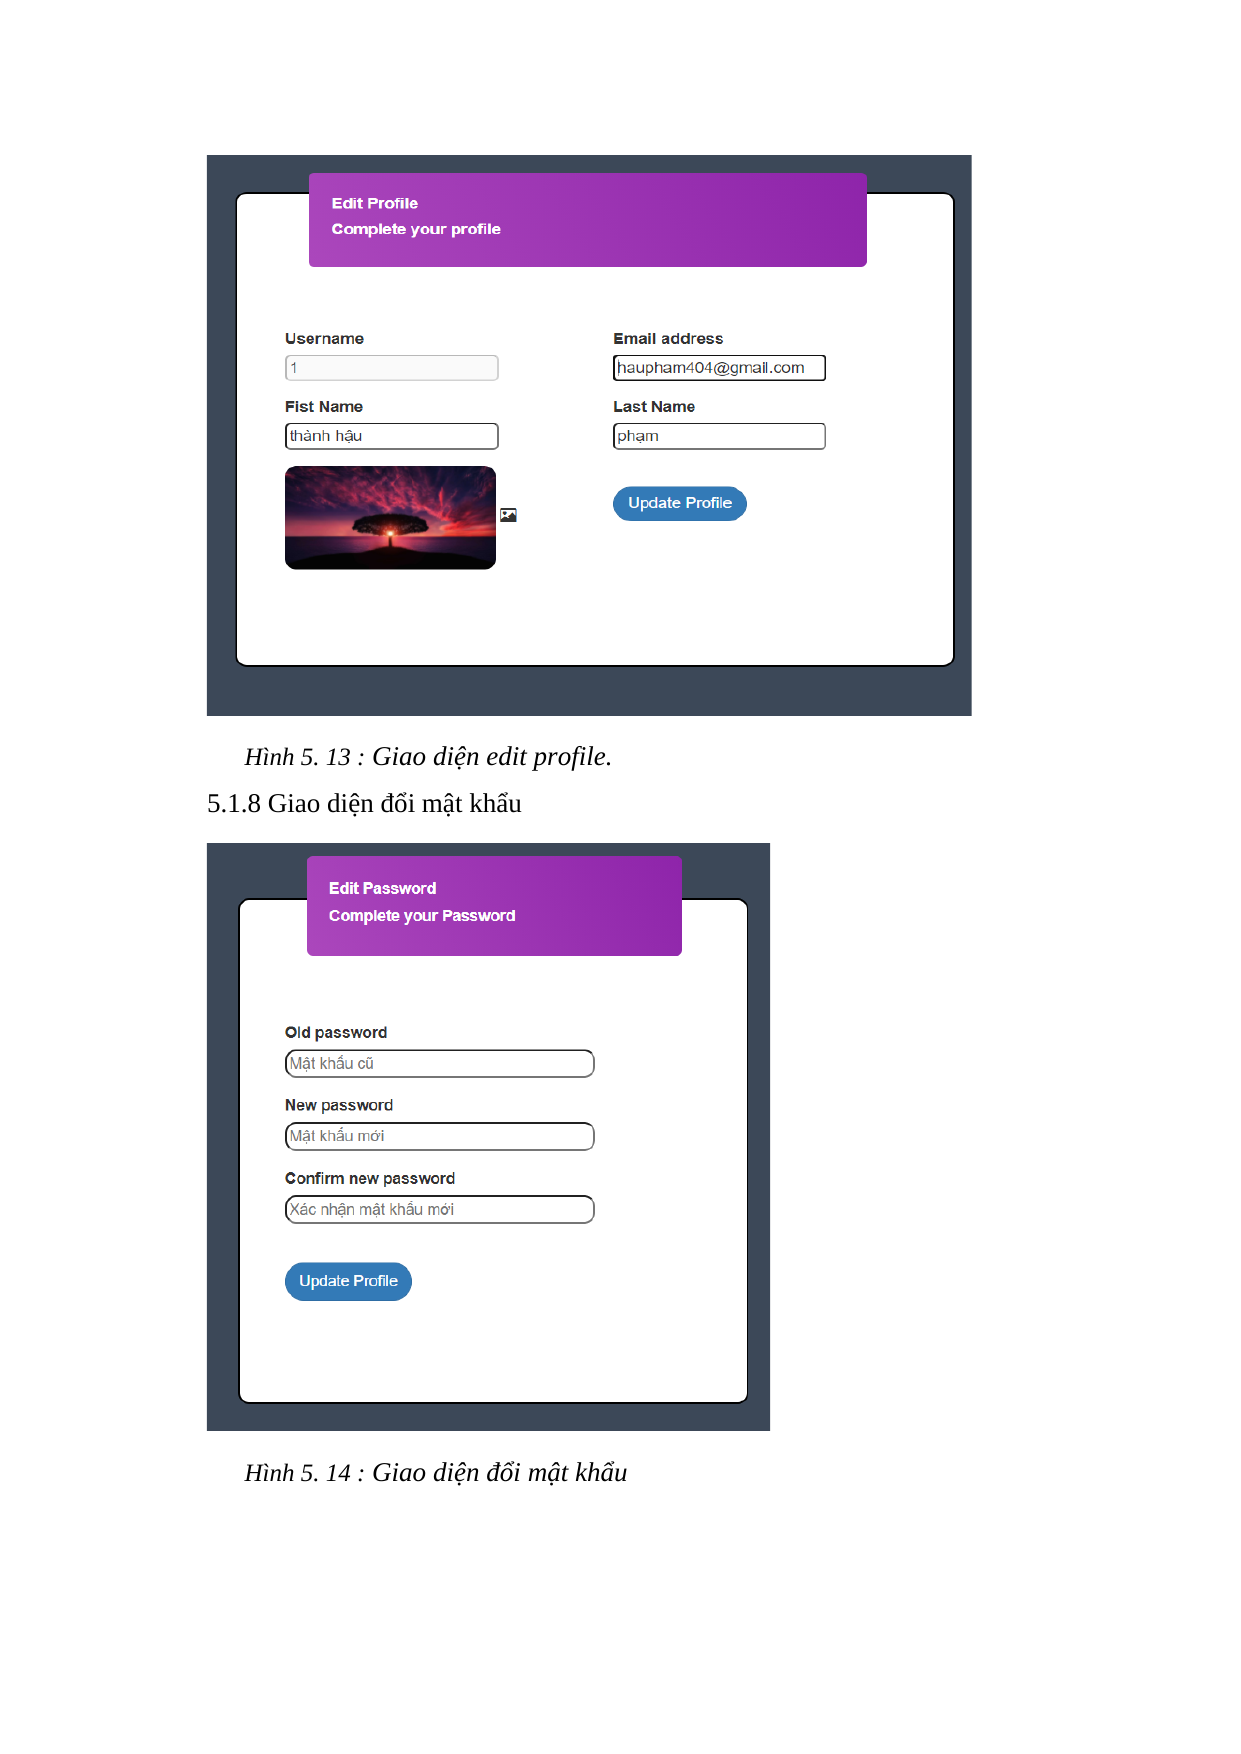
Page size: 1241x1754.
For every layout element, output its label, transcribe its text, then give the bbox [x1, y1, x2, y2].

picture [206, 155, 972, 716]
text Hình 5. 14 : Giao diện đổi mật khẩu [244, 1456, 1122, 1487]
picture [206, 843, 771, 1431]
text 5.1.8 Giao diện đổi mật khẩu [207, 787, 1122, 818]
text Hình 5. 13 : Giao diện edit profile. [244, 741, 1122, 772]
